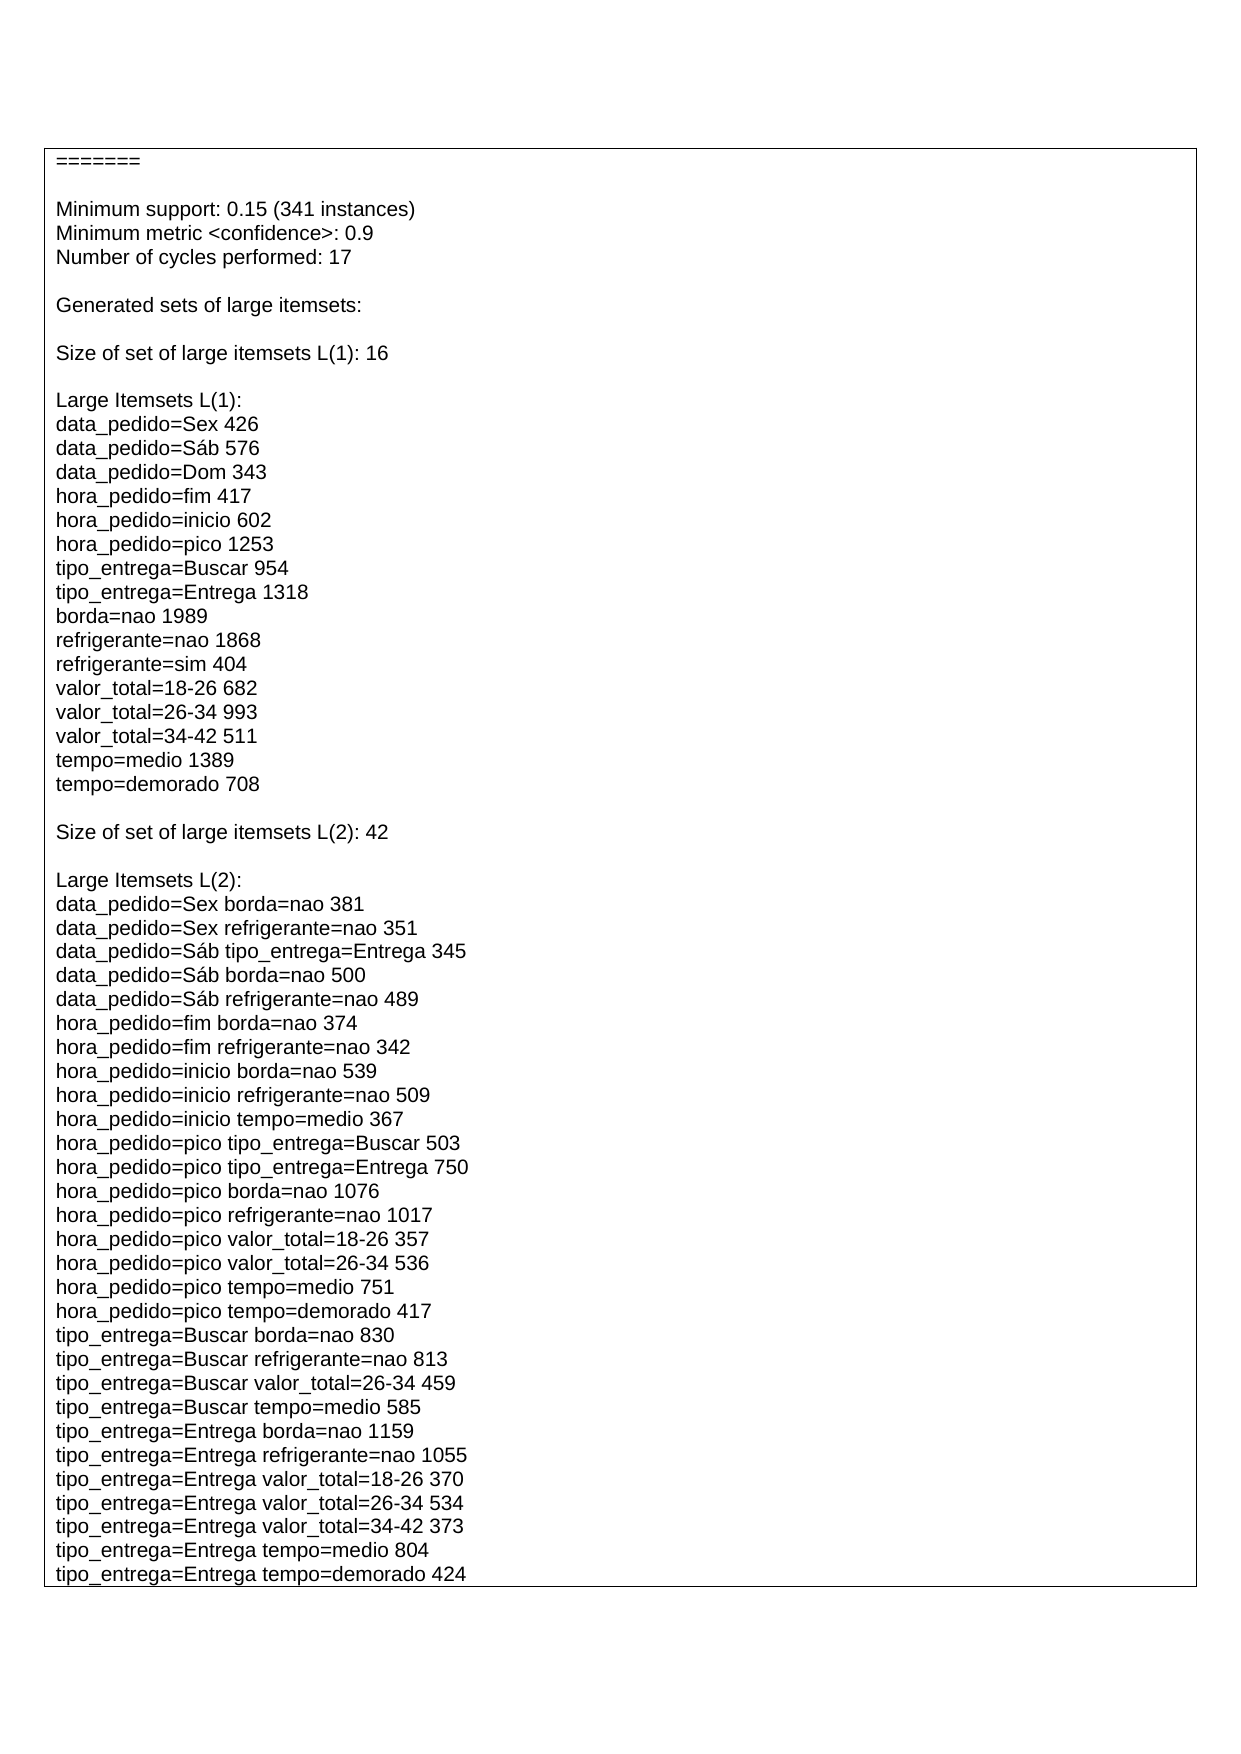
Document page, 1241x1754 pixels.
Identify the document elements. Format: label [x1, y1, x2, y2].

table_header [45, 149, 1196, 1586]
